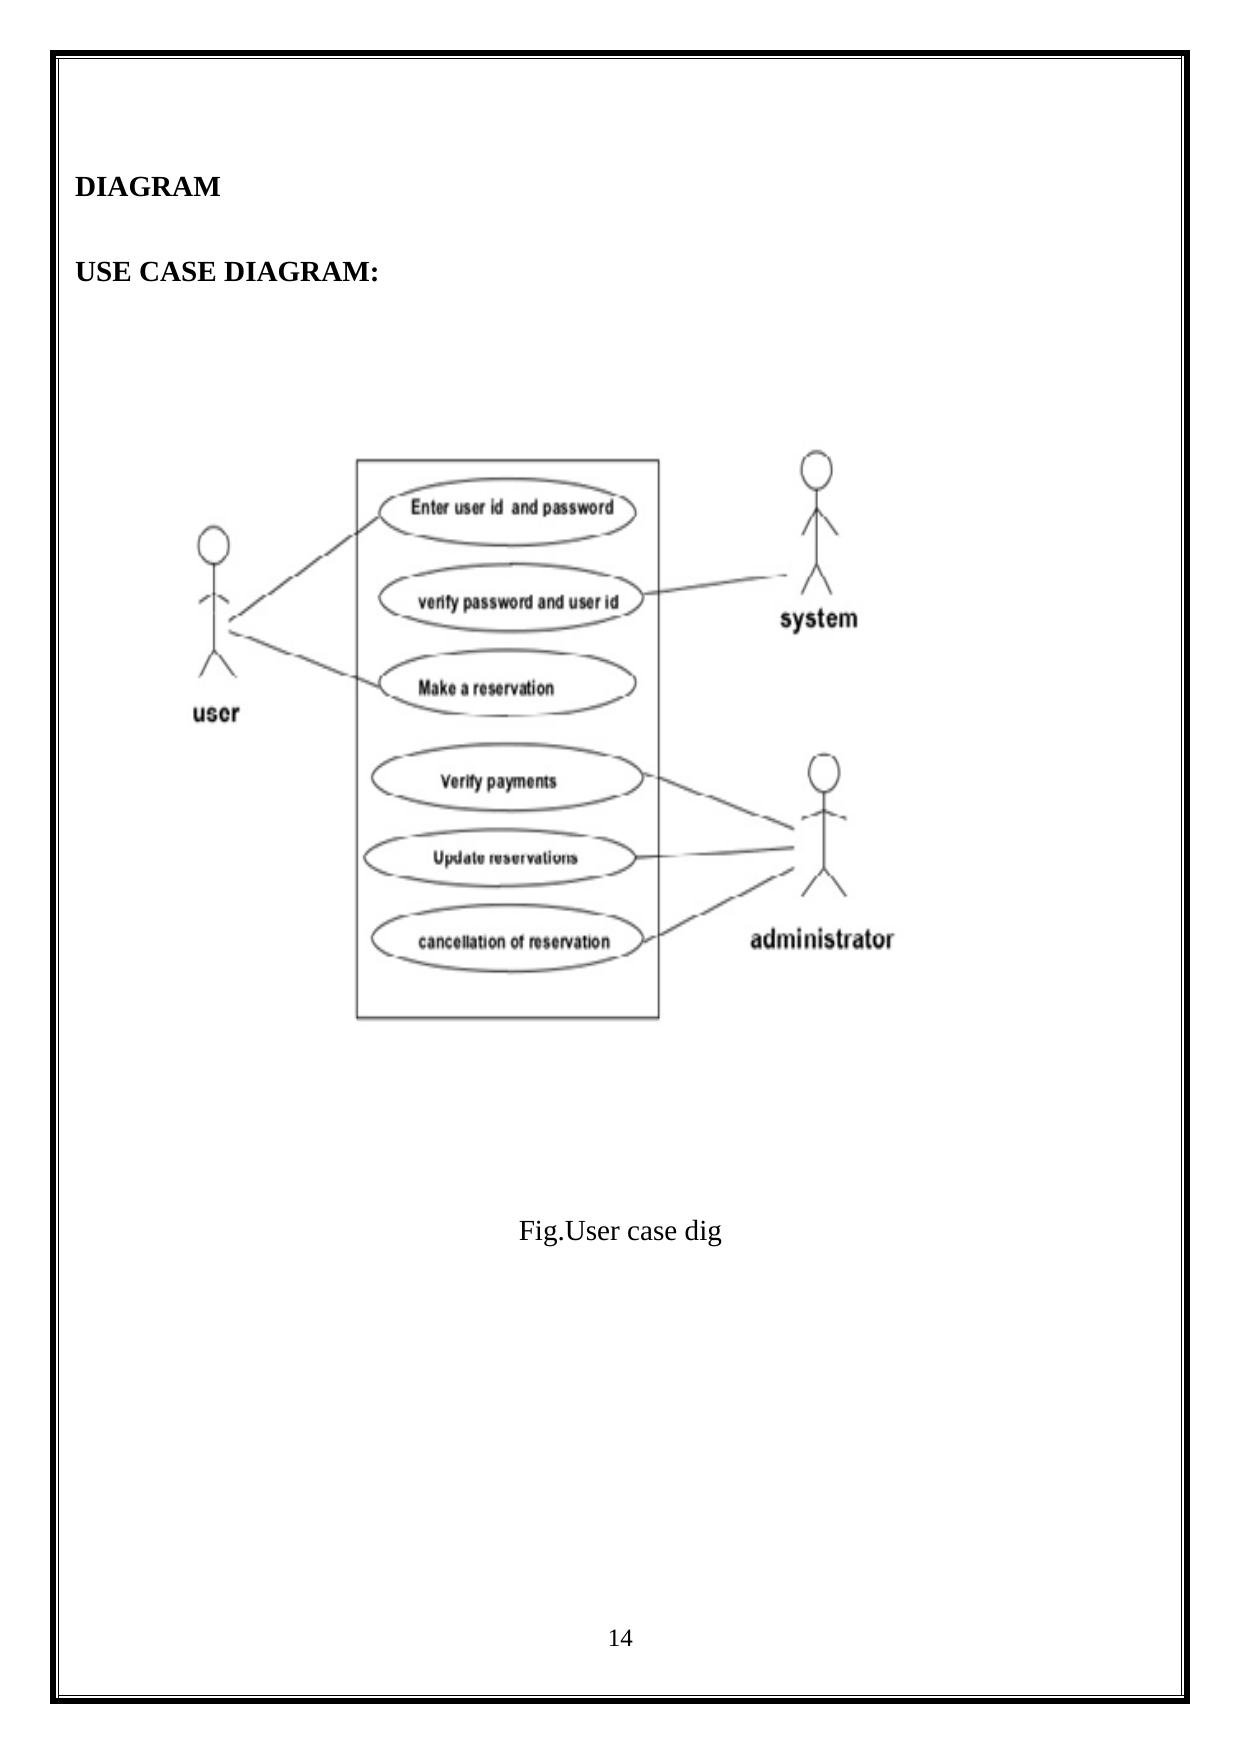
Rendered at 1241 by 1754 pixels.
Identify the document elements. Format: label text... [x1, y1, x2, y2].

list USE CASE DIAGRAM: [75, 254, 1165, 288]
text DIAGRAM [75, 169, 1165, 203]
picture [75, 287, 986, 1146]
text Fig.User case dig [75, 1213, 1165, 1246]
